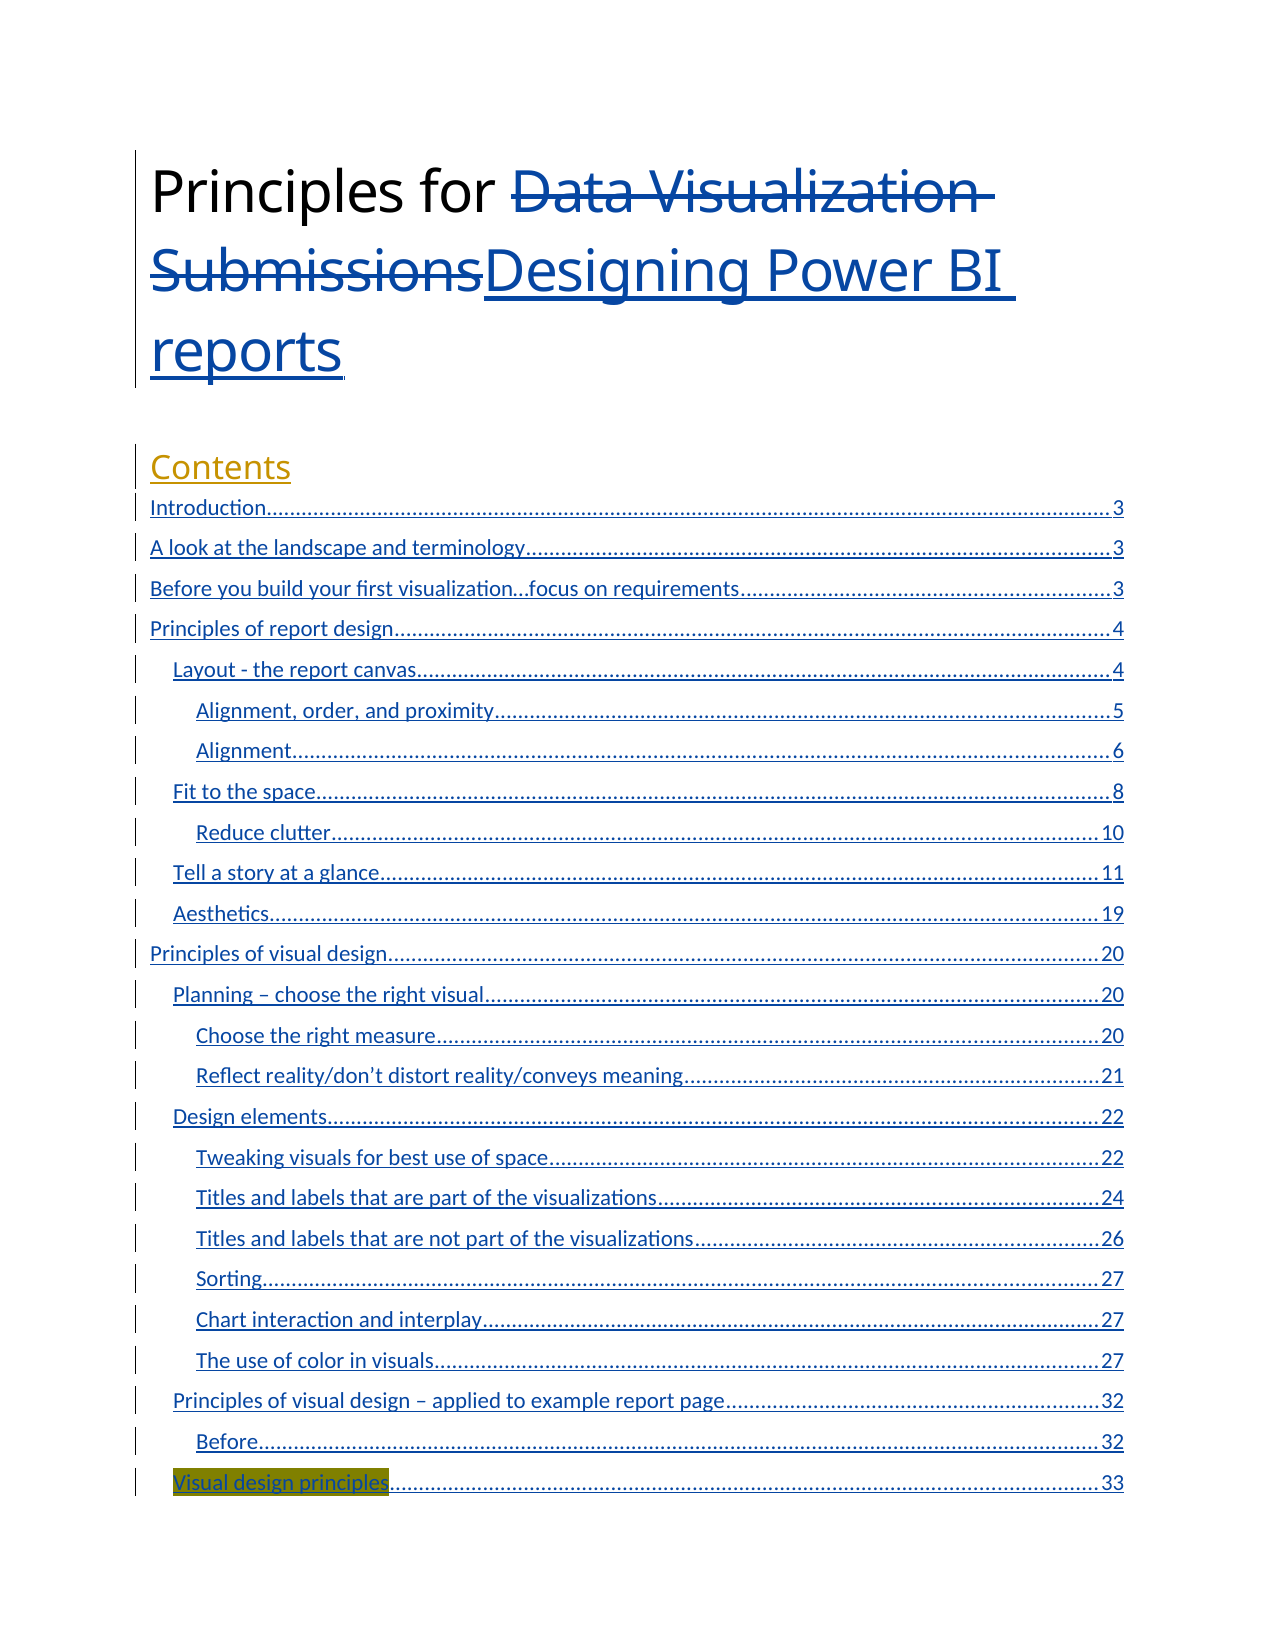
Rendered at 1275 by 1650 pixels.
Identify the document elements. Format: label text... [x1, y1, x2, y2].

title Principles for [150, 150, 1125, 388]
